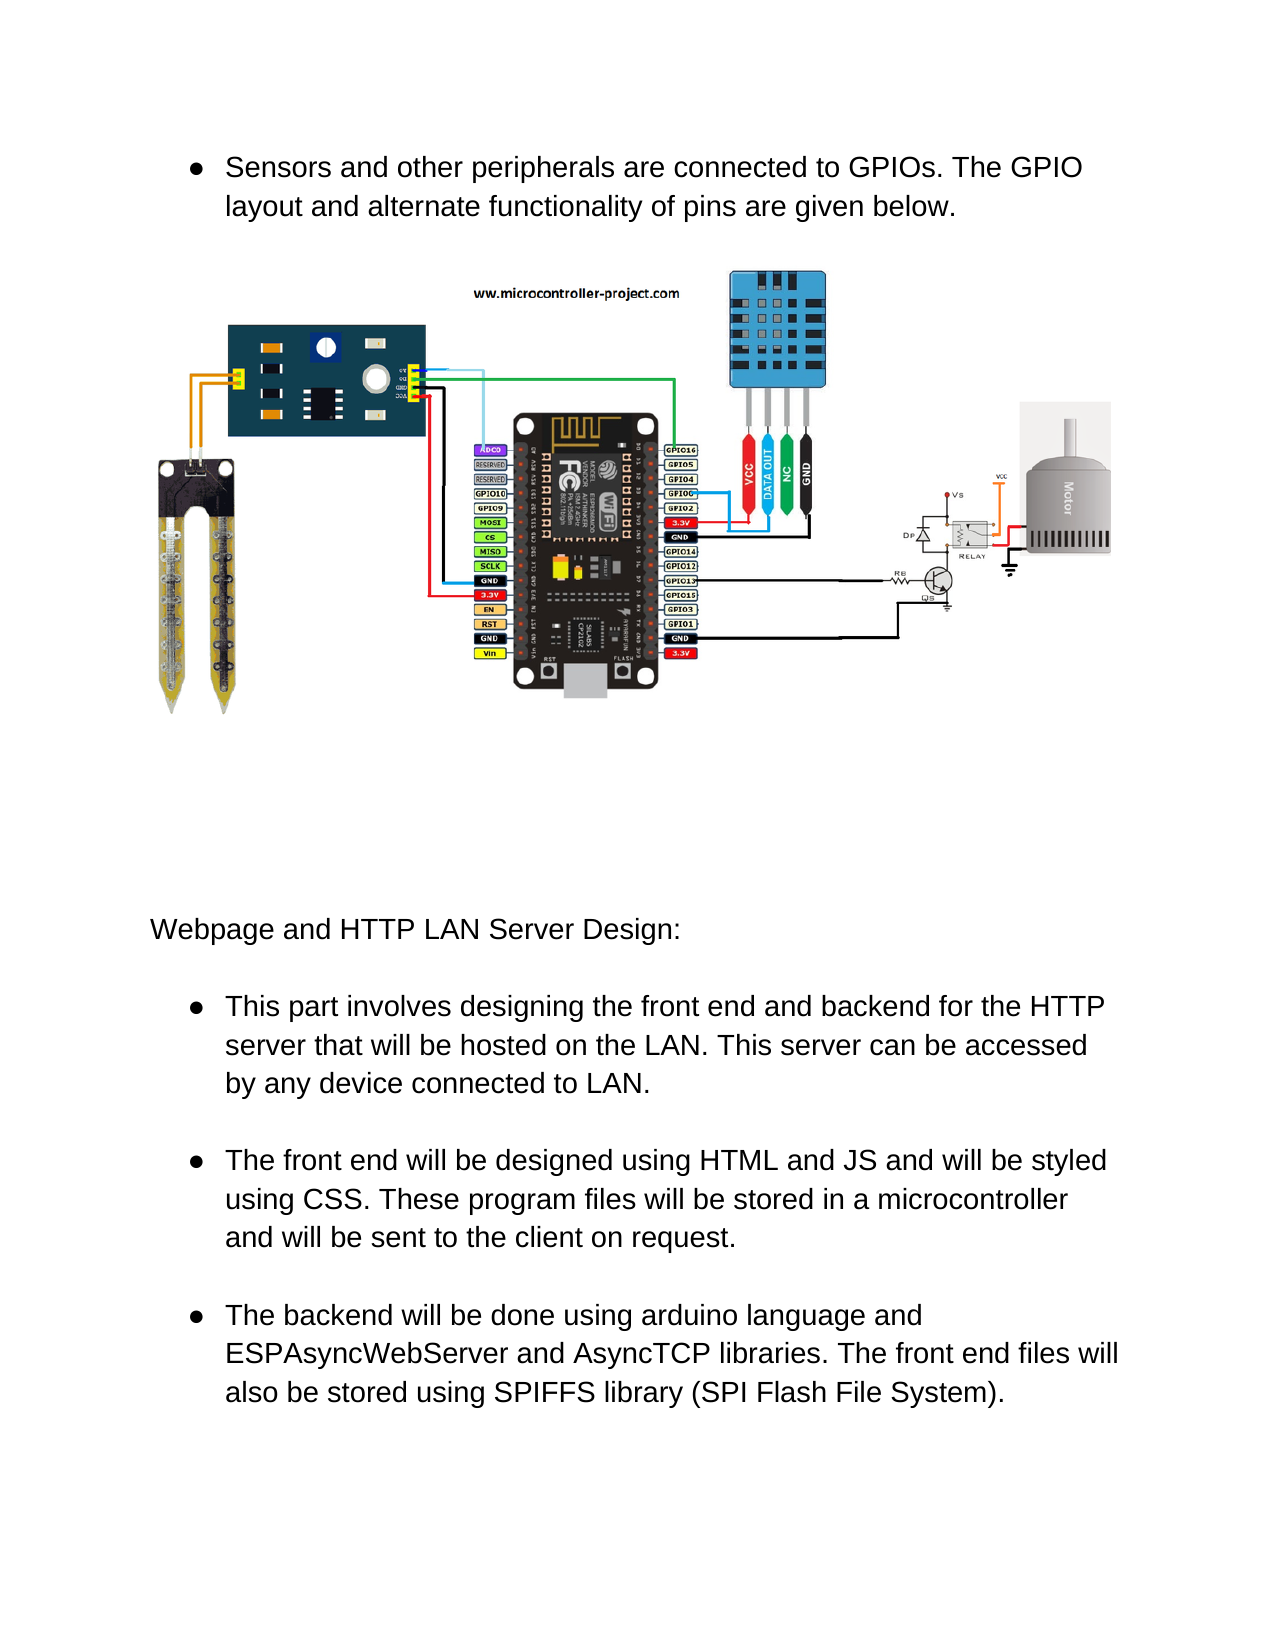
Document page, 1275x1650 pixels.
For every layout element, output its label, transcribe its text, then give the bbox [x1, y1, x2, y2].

list The backend will be done using arduino language and ESPAsyncWebServer and AsyncTCP libraries. The front end files will also be stored using SPIFFS library (SPI Flash File System). [187, 1298, 1125, 1408]
list Sensors and other peripherals are connected to GPIOs. The GPIO layout and alternate functionality of pins are given below. [187, 150, 1125, 222]
text Webpage and HTTP LAN Server Design: [150, 912, 1125, 946]
picture [150, 265, 1125, 716]
list This part involves designing the front end and backend for the HTTP server that will be hosted on the LAN. This server can be accessed by any device connected to LAN. [187, 989, 1125, 1100]
list The front end will be designed using HTML and JS and will be styled using CSS. These program files will be stored in a microcontroller and will be sent to the client on request. [187, 1143, 1125, 1254]
